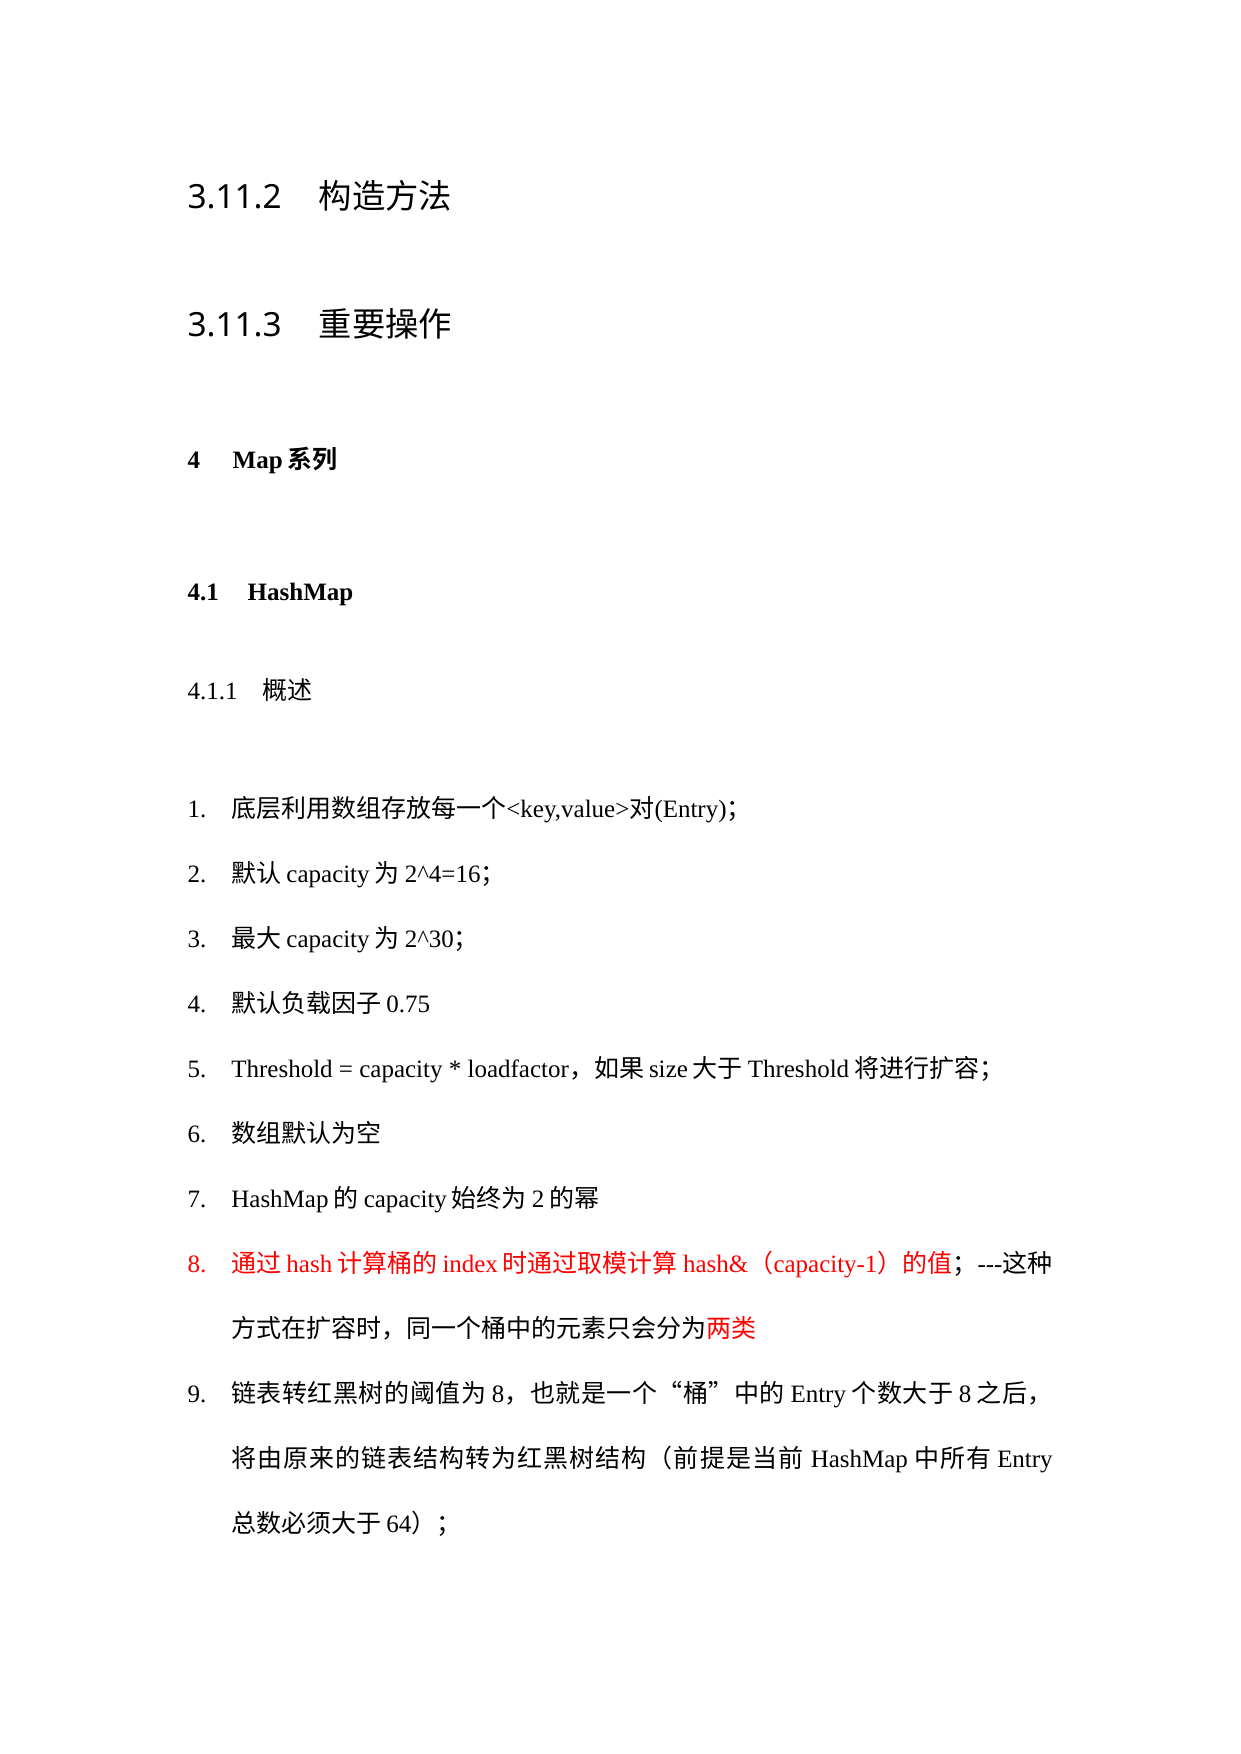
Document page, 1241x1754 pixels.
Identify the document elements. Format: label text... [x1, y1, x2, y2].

subtitle 概述 [187, 656, 1053, 721]
list 通过hash计算桶的index时通过取模计算hash&（capacity-1）的值；---这种方式在扩容时，同一个桶中的元素只会分为两类 [187, 1229, 1053, 1359]
list 链表转红黑树的阈值为8，也就是一个“桶”中的Entry个数大于8之后，将由原来的链表结构转为红黑树结构（前提是当前HashMap中所有Entry总数必须大于64）； [187, 1359, 1053, 1554]
list 默认capacity为2^4=16； [187, 839, 1053, 904]
list 最大capacity为2^30； [187, 904, 1053, 969]
list 底层利用数组存放每一个<key,value>对(Entry)； [187, 774, 1053, 839]
list 默认负载因子0.75 [187, 969, 1053, 1034]
subtitle 重要操作 [187, 289, 1053, 354]
list HashMap的capacity始终为2的幂 [187, 1164, 1053, 1229]
list 数组默认为空 [187, 1099, 1053, 1164]
list Threshold = capacity * loadfactor，如果size大于Threshold将进行扩容； [187, 1034, 1053, 1099]
subtitle HashMap [187, 576, 1053, 608]
subtitle Map系列 [187, 425, 1053, 490]
subtitle 构造方法 [187, 162, 1053, 227]
